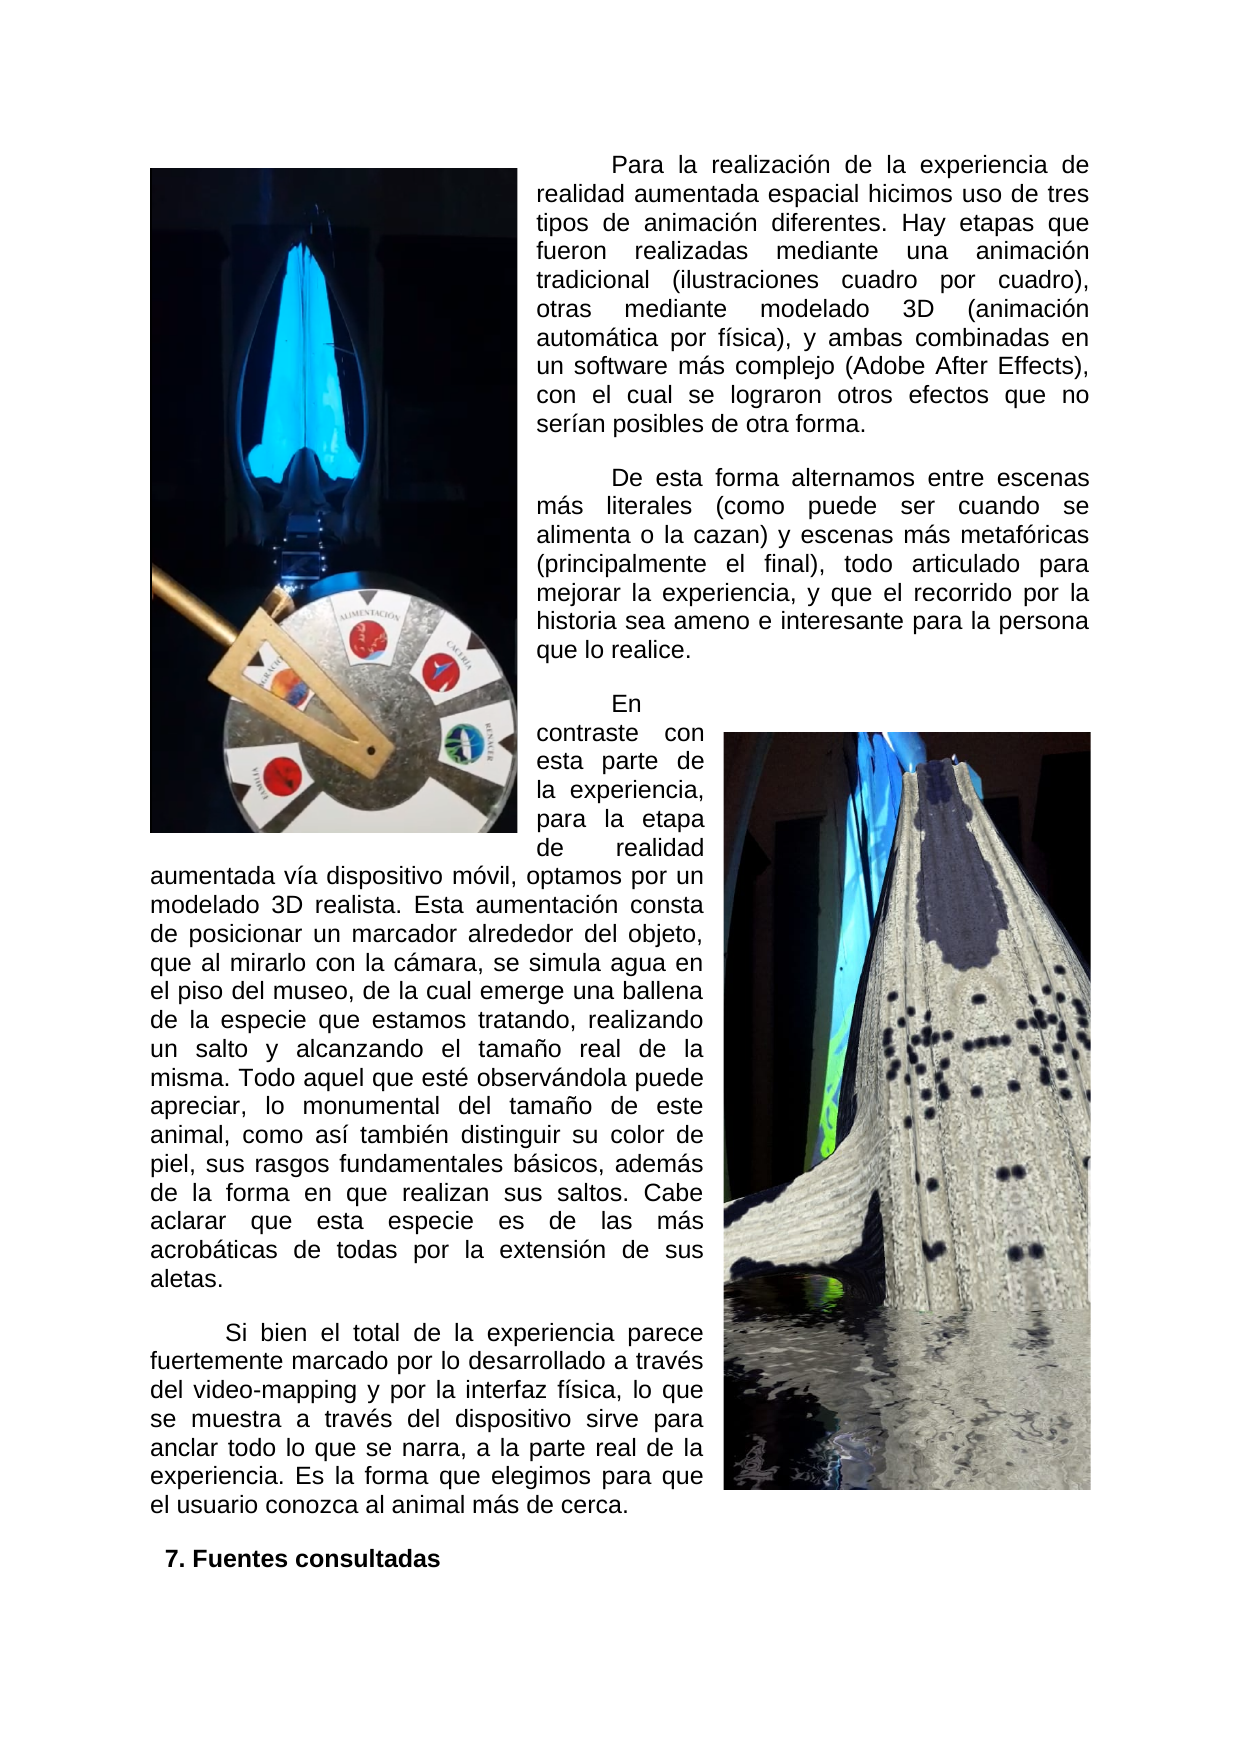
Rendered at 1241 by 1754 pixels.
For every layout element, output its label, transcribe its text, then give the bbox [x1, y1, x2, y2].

text Si bien el total de la experiencia parece fuertemente marcado por lo desarrollado a través del video-mapping y por la interfaz física, lo que se muestra a través del dispositivo sirve para anclar todo lo que se narra, a la parte real de la experiencia. Es la forma que elegimos para que el usuario conozca al animal más de cerca. [150, 1317, 1090, 1519]
text Para la realización de la experiencia de realidad aumentada espacial hicimos uso de tres tipos de animación diferentes. Hay etapas que fueron realizadas mediante una animación tradicional (ilustraciones cuadro por cuadro), otras mediante modelado 3D (animación automática por física), y ambas combinadas en un software más complejo (Adobe After Effects), con el cual se lograron otros efectos que no serían posibles de otra forma. [150, 150, 1090, 437]
text De esta forma alternamos entre escenas más literales (como puede ser cuando se alimenta o la cazan) y escenas más metafóricas (principalmente el final), todo articulado para mejorar la experiencia, y que el recorrido por la historia sea ameno e interesante para la persona que lo realice. [518, 462, 1090, 664]
picture [150, 168, 518, 833]
text 7. Fuentes consultadas [164, 1544, 1090, 1572]
picture [723, 732, 1091, 1490]
text En contraste con esta parte de la experiencia, para la etapa de realidad aumentada vía dispositivo móvil, optamos por un modelado 3D realista. Esta aumentación consta de posicionar un marcador alrededor del objeto, que al mirarlo con la cámara, se simula agua en el piso del museo, de la cual emerge una ballena de la especie que estamos tratando, realizando un salto y alcanzando el tamaño real de la misma. Todo aquel que esté observándola puede apreciar, lo monumental del tamaño de este animal, como así también distinguir su color de piel, sus rasgos fundamentales básicos, además de la forma en que realizan sus saltos. Cabe aclarar que esta especie es de las más acrobáticas de todas por la extensión de sus aletas. [150, 689, 1090, 1292]
